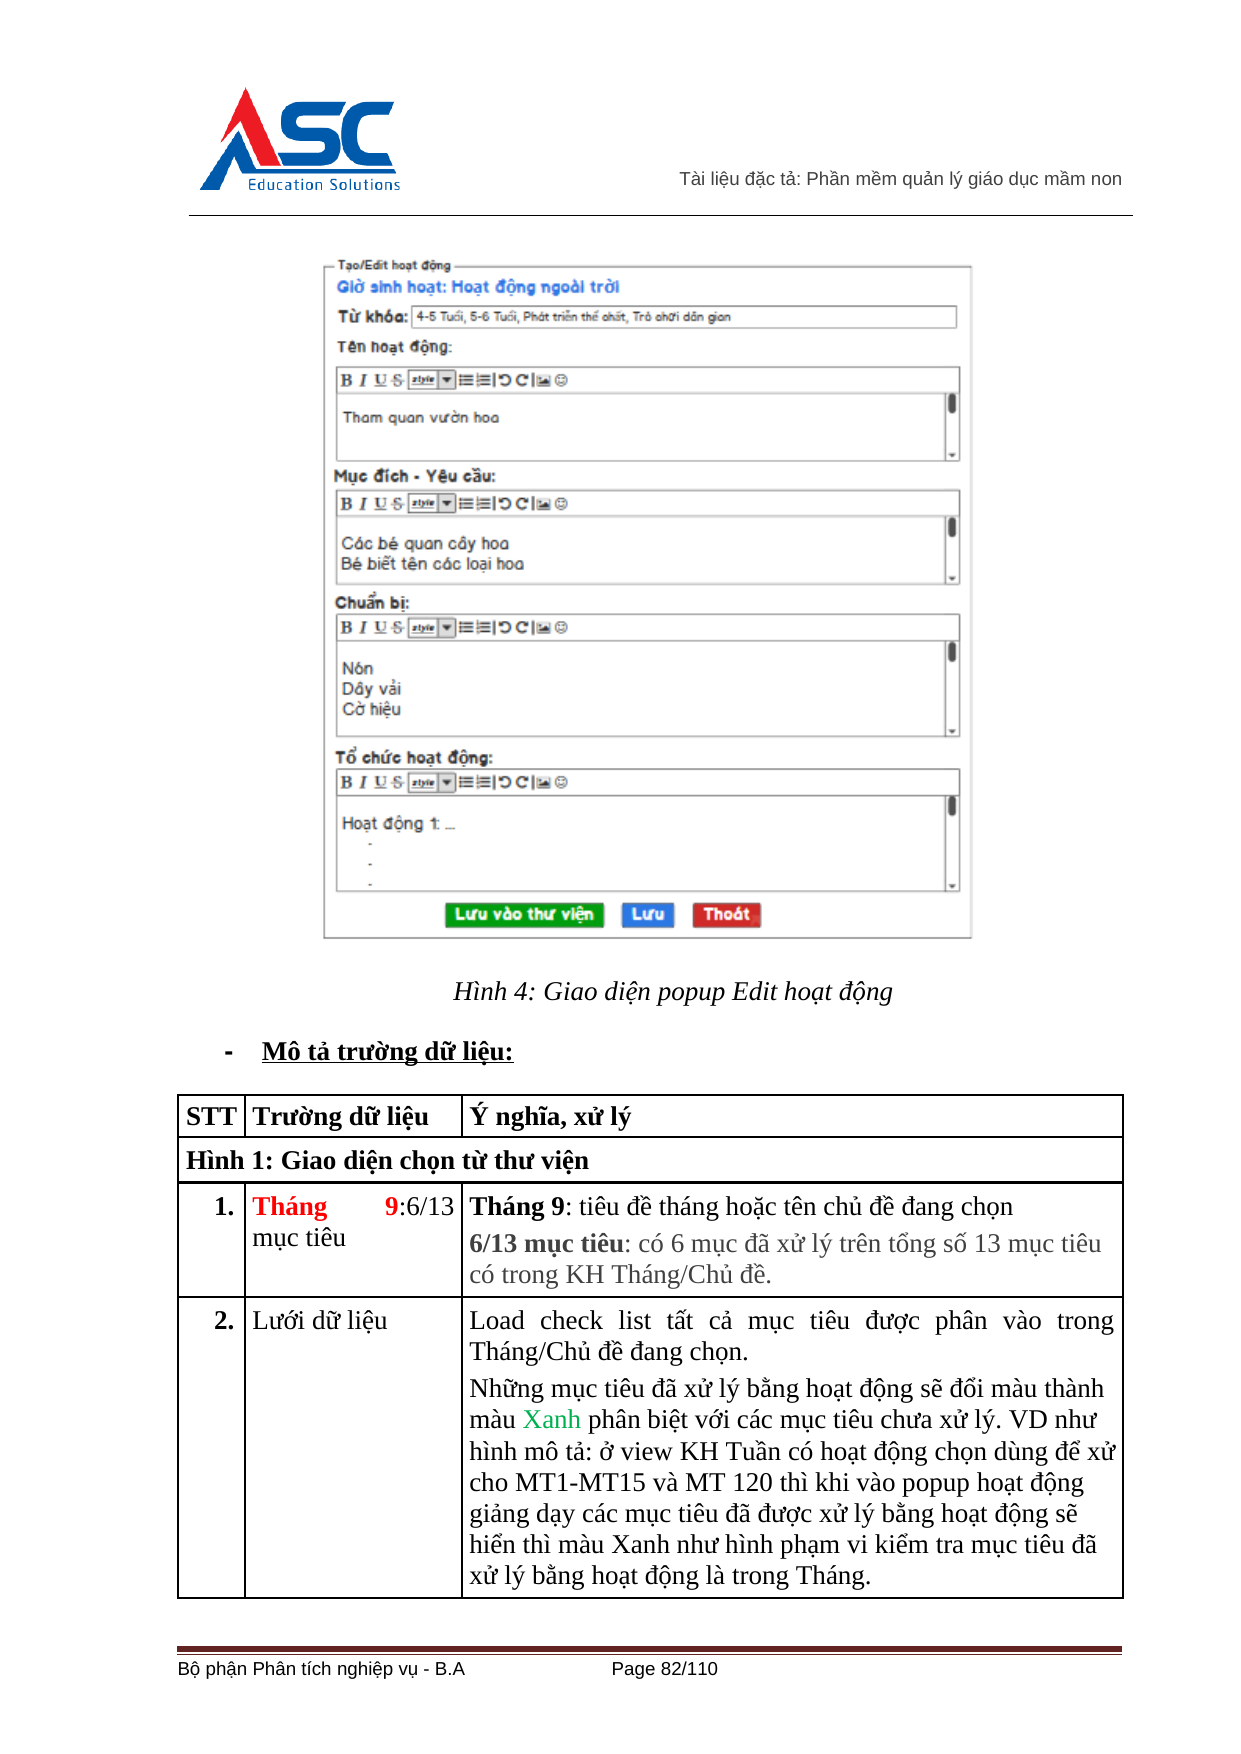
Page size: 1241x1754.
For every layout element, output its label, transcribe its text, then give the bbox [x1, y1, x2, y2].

table_cell Hình 1: Giao diện chọn từ thư viện [179, 1138, 1122, 1181]
table_header STT [179, 1096, 244, 1136]
table_header Ý nghĩa, xử lý [463, 1096, 1122, 1136]
table_cell Tháng 9:6/13 mục tiêu [246, 1184, 461, 1296]
picture [319, 254, 980, 950]
list Mô tả trường dữ liệu: [224, 1035, 1122, 1066]
table_cell Tháng 9: tiêu đề tháng hoặc tên chủ đề đang chọn 6/13 mục tiêu: có 6 mục đã xử lý trên tổng số 13 mục tiêu có trong KH Tháng/Chủ đề. [463, 1184, 1122, 1296]
table_cell Load check list tất cả mục tiêu được phân vào trong Tháng/Chủ đề đang chọn. Những mục tiêu đã xử lý bằng hoạt động sẽ đổi màu thành màu Xanh phân biệt với các mục tiêu chưa xử lý. VD như hình mô tả: ở view KH Tuần có hoạt động chọn dùng để xử cho MT1-MT15 và MT 120 thì khi vào popup hoạt động giảng dạy các mục tiêu đã được xử lý bằng hoạt động sẽ hiển thì màu Xanh như hình phạm vi kiểm tra mục tiêu đã xử lý bằng hoạt động là trong Tháng. [463, 1298, 1122, 1597]
table_header Trường dữ liệu [246, 1096, 461, 1136]
table_cell [179, 1184, 244, 1296]
picture [199, 87, 400, 190]
text Hình 4: Giao diện popup Edit hoạt động [224, 976, 1122, 1007]
table_cell Lưới dữ liệu [246, 1298, 461, 1597]
table_cell [179, 1298, 244, 1597]
